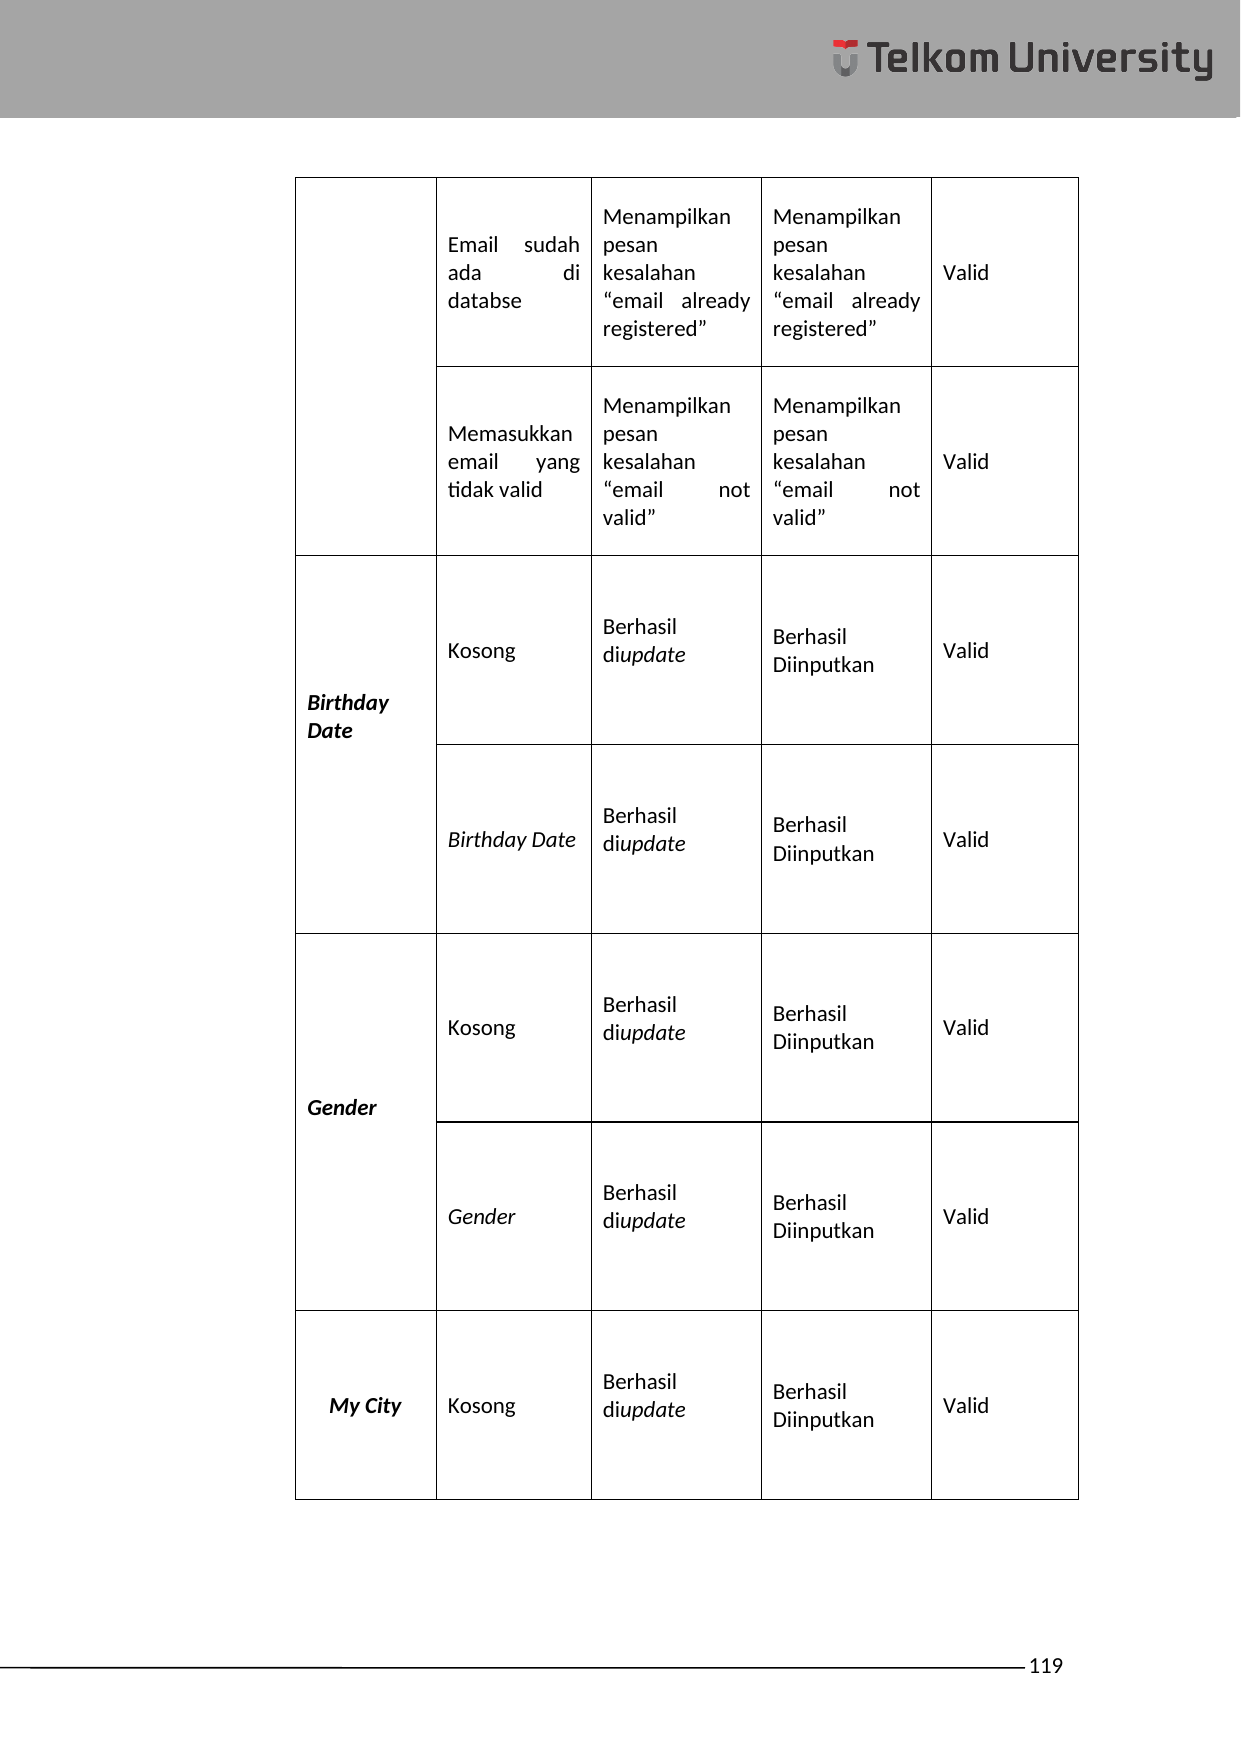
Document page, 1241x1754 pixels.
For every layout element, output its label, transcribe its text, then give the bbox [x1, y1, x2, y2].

table_cell Valid [932, 556, 1078, 744]
table_cell Berhasil diupdate [592, 745, 761, 933]
table_cell Valid [932, 745, 1078, 933]
table_cell Menampilkan pesan kesalahan “email not valid” [762, 367, 931, 555]
table_cell Birthday Date [296, 556, 436, 744]
table_cell Berhasil diupdate [592, 934, 761, 1121]
table_cell Berhasil Diinputkan [762, 1311, 931, 1499]
table_cell [296, 366, 436, 555]
table_cell Berhasil diupdate [592, 556, 761, 744]
table_cell Kosong [437, 556, 591, 744]
table_cell Email sudah ada di databse [437, 178, 591, 366]
table_cell Valid [932, 1123, 1078, 1310]
table_cell Valid [932, 934, 1078, 1121]
table_cell [296, 1121, 436, 1310]
table_cell [296, 178, 436, 366]
table_cell Birthday Date [437, 745, 591, 933]
table_cell Valid [932, 1311, 1078, 1499]
table_cell Valid [932, 367, 1078, 555]
table_cell Menampilkan pesan kesalahan “email not valid” [592, 367, 761, 555]
table_cell Gender [296, 934, 436, 1121]
picture [833, 40, 1213, 81]
table_cell Berhasil Diinputkan [762, 934, 931, 1121]
table_cell Berhasil diupdate [592, 1311, 761, 1499]
table_cell Gender [437, 1123, 591, 1310]
table_cell My City [296, 1311, 436, 1499]
table_cell Kosong [437, 934, 591, 1121]
table_cell Kosong [437, 1311, 591, 1499]
table_cell Berhasil Diinputkan [762, 745, 931, 933]
table_cell Menampilkan pesan kesalahan “email already registered” [762, 178, 931, 366]
table_cell Menampilkan pesan kesalahan “email already registered” [592, 178, 761, 366]
table_cell Berhasil Diinputkan [762, 1123, 931, 1310]
table_cell Memasukkan email yang tidak valid [437, 367, 591, 555]
table_cell [296, 744, 436, 933]
table_cell Berhasil diupdate [592, 1123, 761, 1310]
table_cell Berhasil Diinputkan [762, 556, 931, 744]
table_cell Valid [932, 178, 1078, 366]
